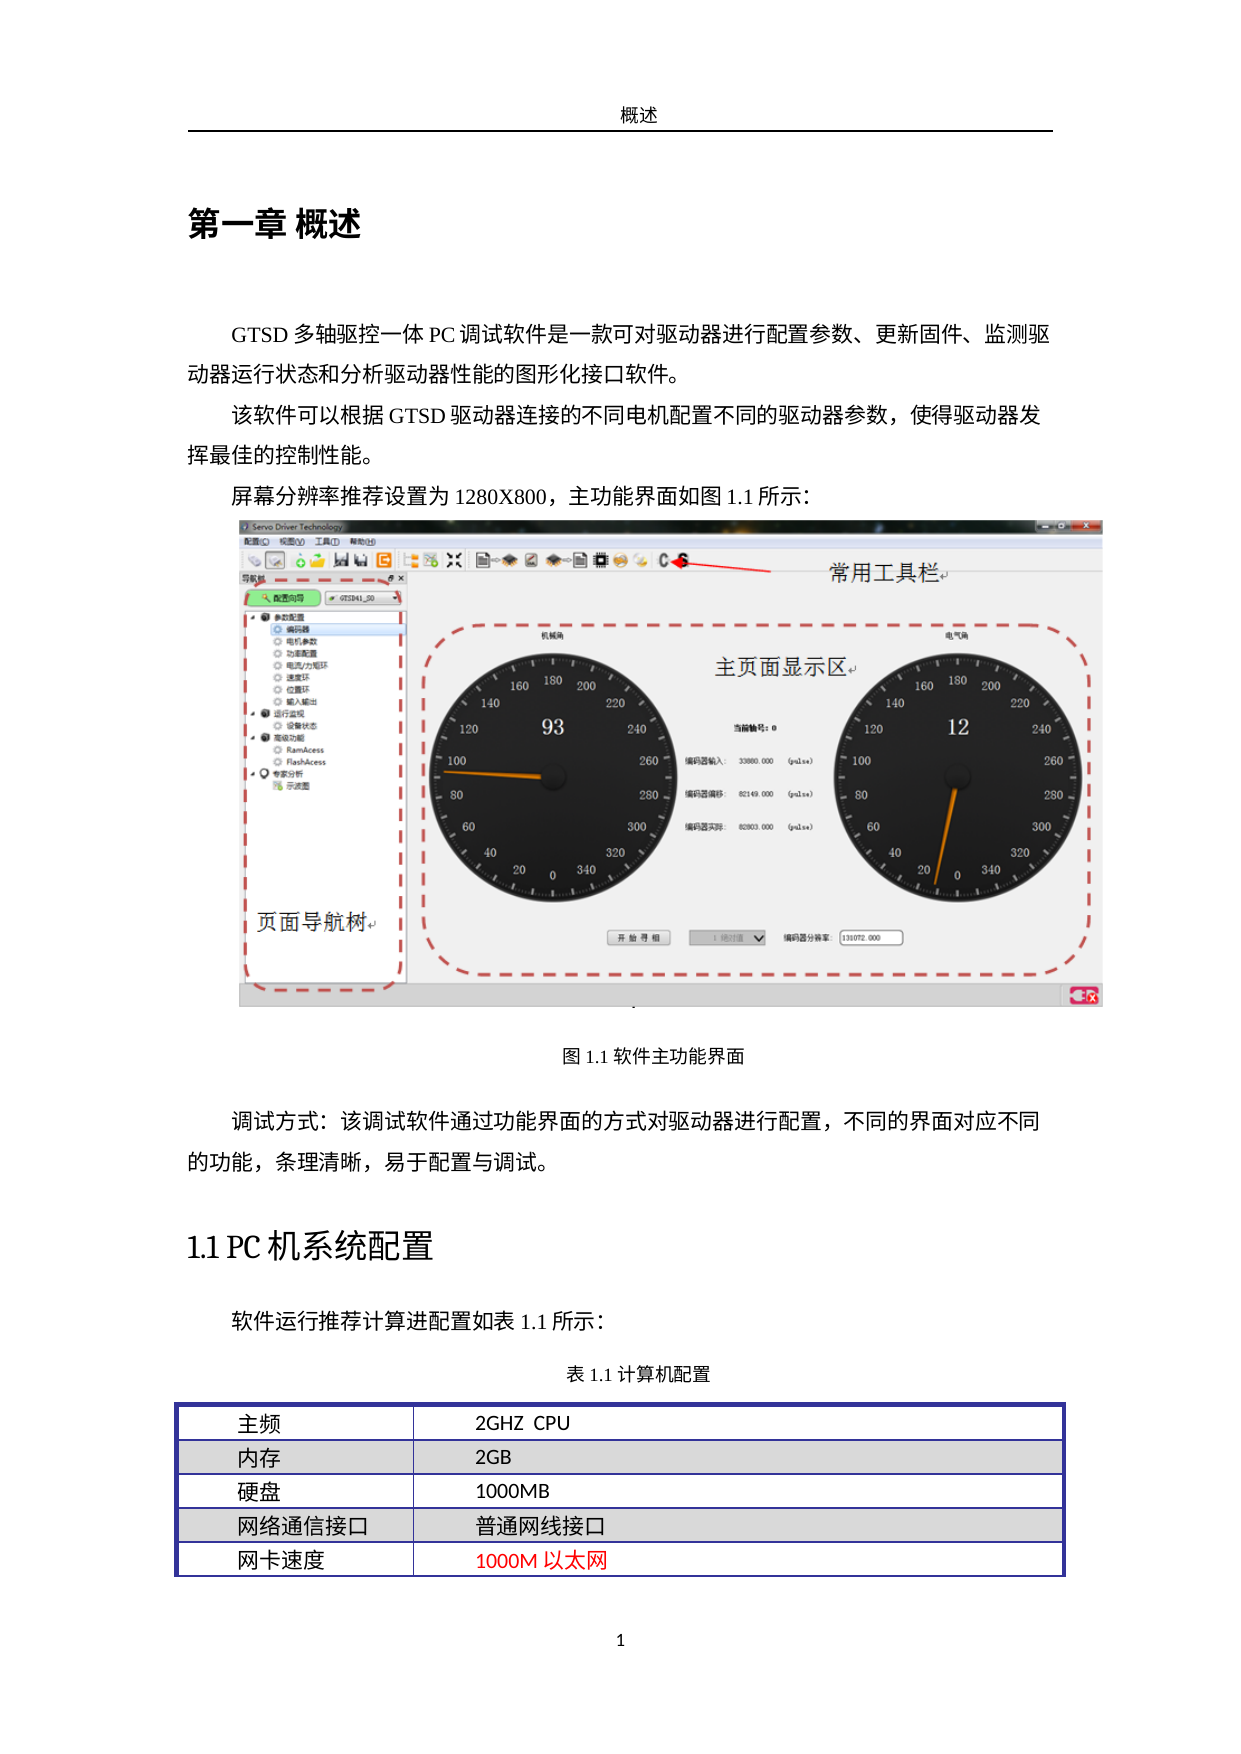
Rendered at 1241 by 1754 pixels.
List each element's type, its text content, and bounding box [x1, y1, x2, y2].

table_cell 网卡速度 [179, 1543, 413, 1575]
table_cell 网络通信接口 [179, 1509, 413, 1541]
text GTSD多轴驱控一体PC调试软件是一款可对驱动器进行配置参数、更新固件、监测驱动器运行状态和分析驱动器性能的图形化接口软件。 [187, 316, 1053, 389]
text 该软件可以根据GTSD驱动器连接的不同电机配置不同的驱动器参数，使得驱动器发挥最佳的控制性能。 [187, 397, 1053, 470]
table_cell 普通网线接口 [414, 1509, 1062, 1541]
text 图1.1 软件主功能界面 [217, 1039, 1053, 1071]
table_header 主频 [179, 1407, 413, 1439]
subtitle 1.1 PC机系统配置 [187, 1212, 1053, 1277]
subtitle 第一章 概述 [187, 189, 1053, 254]
text 调试方式：该调试软件通过功能界面的方式对驱动器进行配置，不同的界面对应不同的功能，条理清晰，易于配置与调试。 [187, 1104, 1053, 1177]
picture [237, 518, 1103, 1008]
table_cell 内存 [179, 1441, 413, 1473]
text 软件运行推荐计算进配置如表1.1所示： [187, 1304, 1053, 1336]
text 屏幕分辨率推荐设置为1280X800，主功能界面如图1.1所示： [187, 478, 1053, 511]
table_header 2GHZ CPU [414, 1407, 1062, 1439]
table_cell 1000MB [414, 1475, 1062, 1507]
table_cell 1000M以太网 [414, 1543, 1062, 1575]
text 表1.1 计算机配置 [187, 1357, 1053, 1389]
table_cell 2GB [414, 1441, 1062, 1473]
table_cell 硬盘 [179, 1475, 413, 1507]
